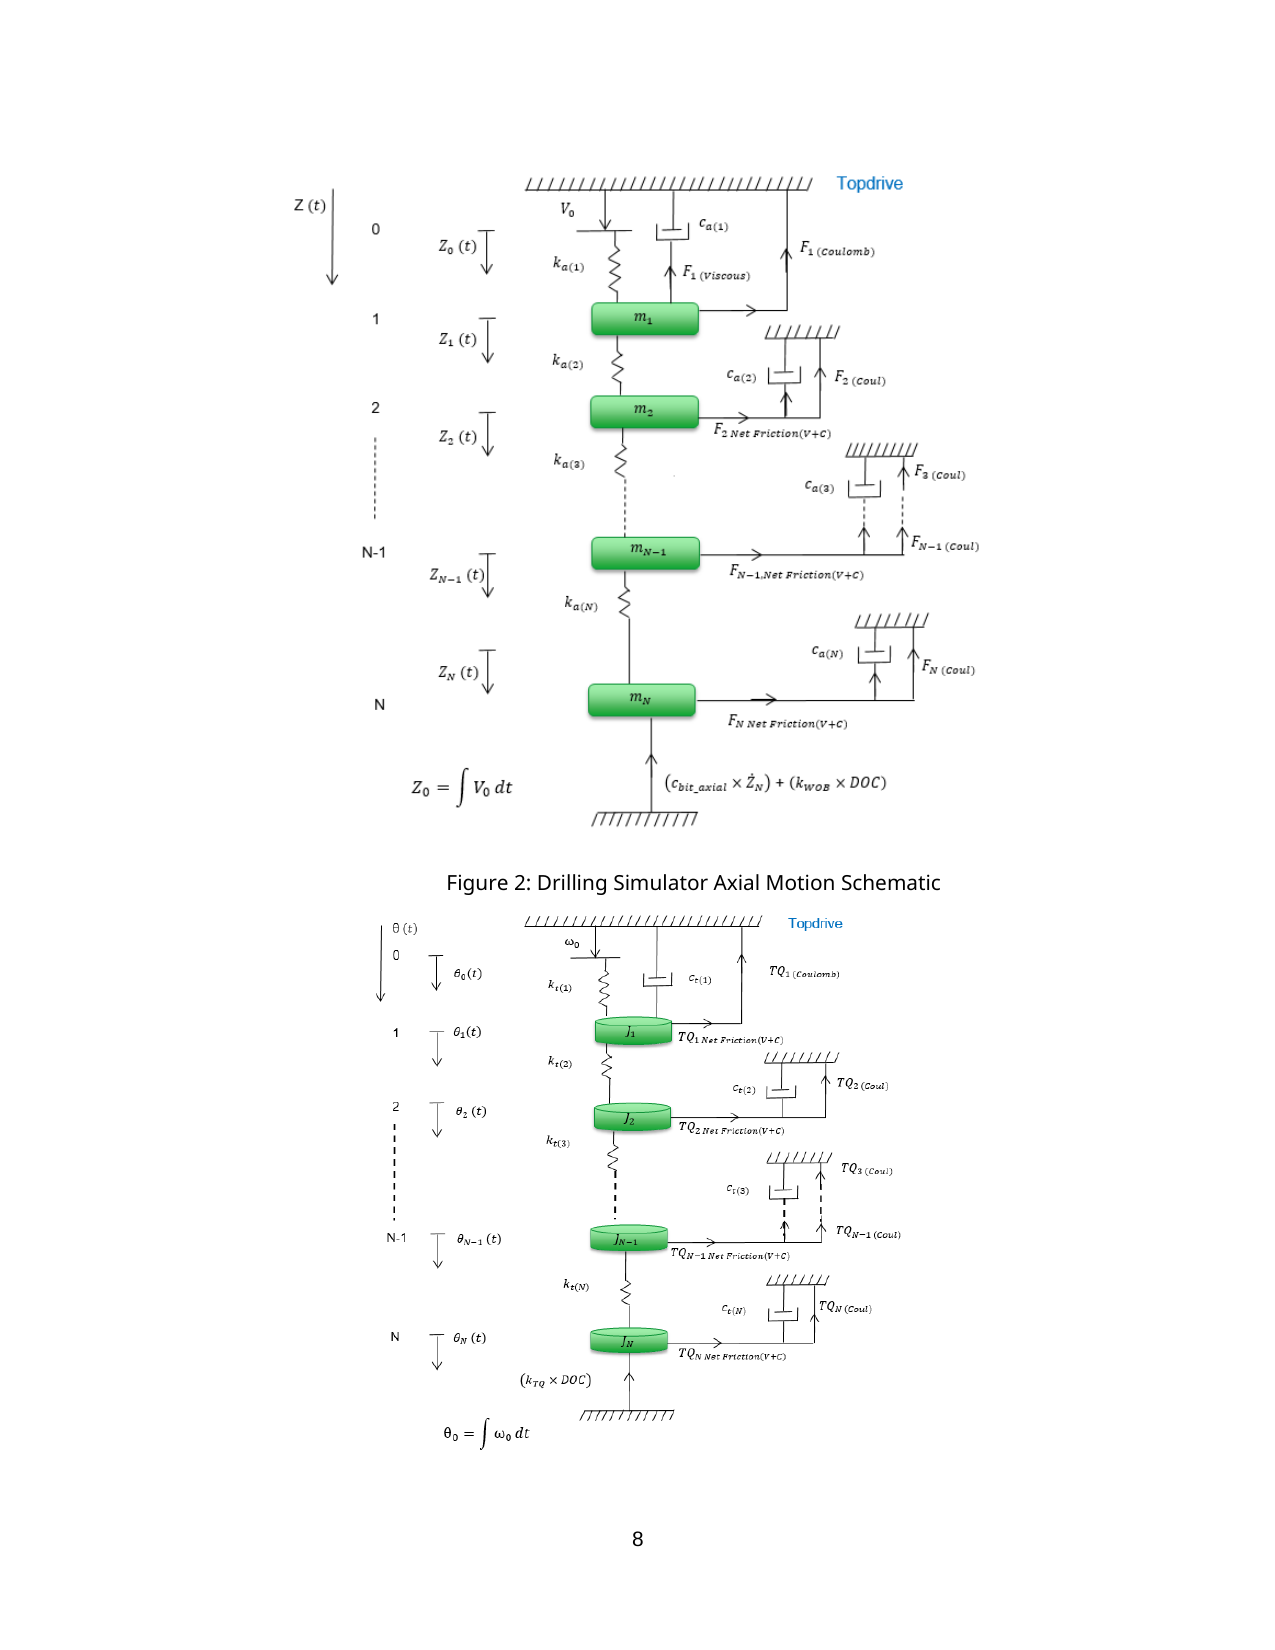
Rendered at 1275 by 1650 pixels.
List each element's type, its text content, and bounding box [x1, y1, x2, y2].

picture [366, 911, 909, 1458]
picture [281, 150, 995, 837]
list Figure 2: Drilling Simulator Axial Motion Schematic [262, 868, 1125, 896]
